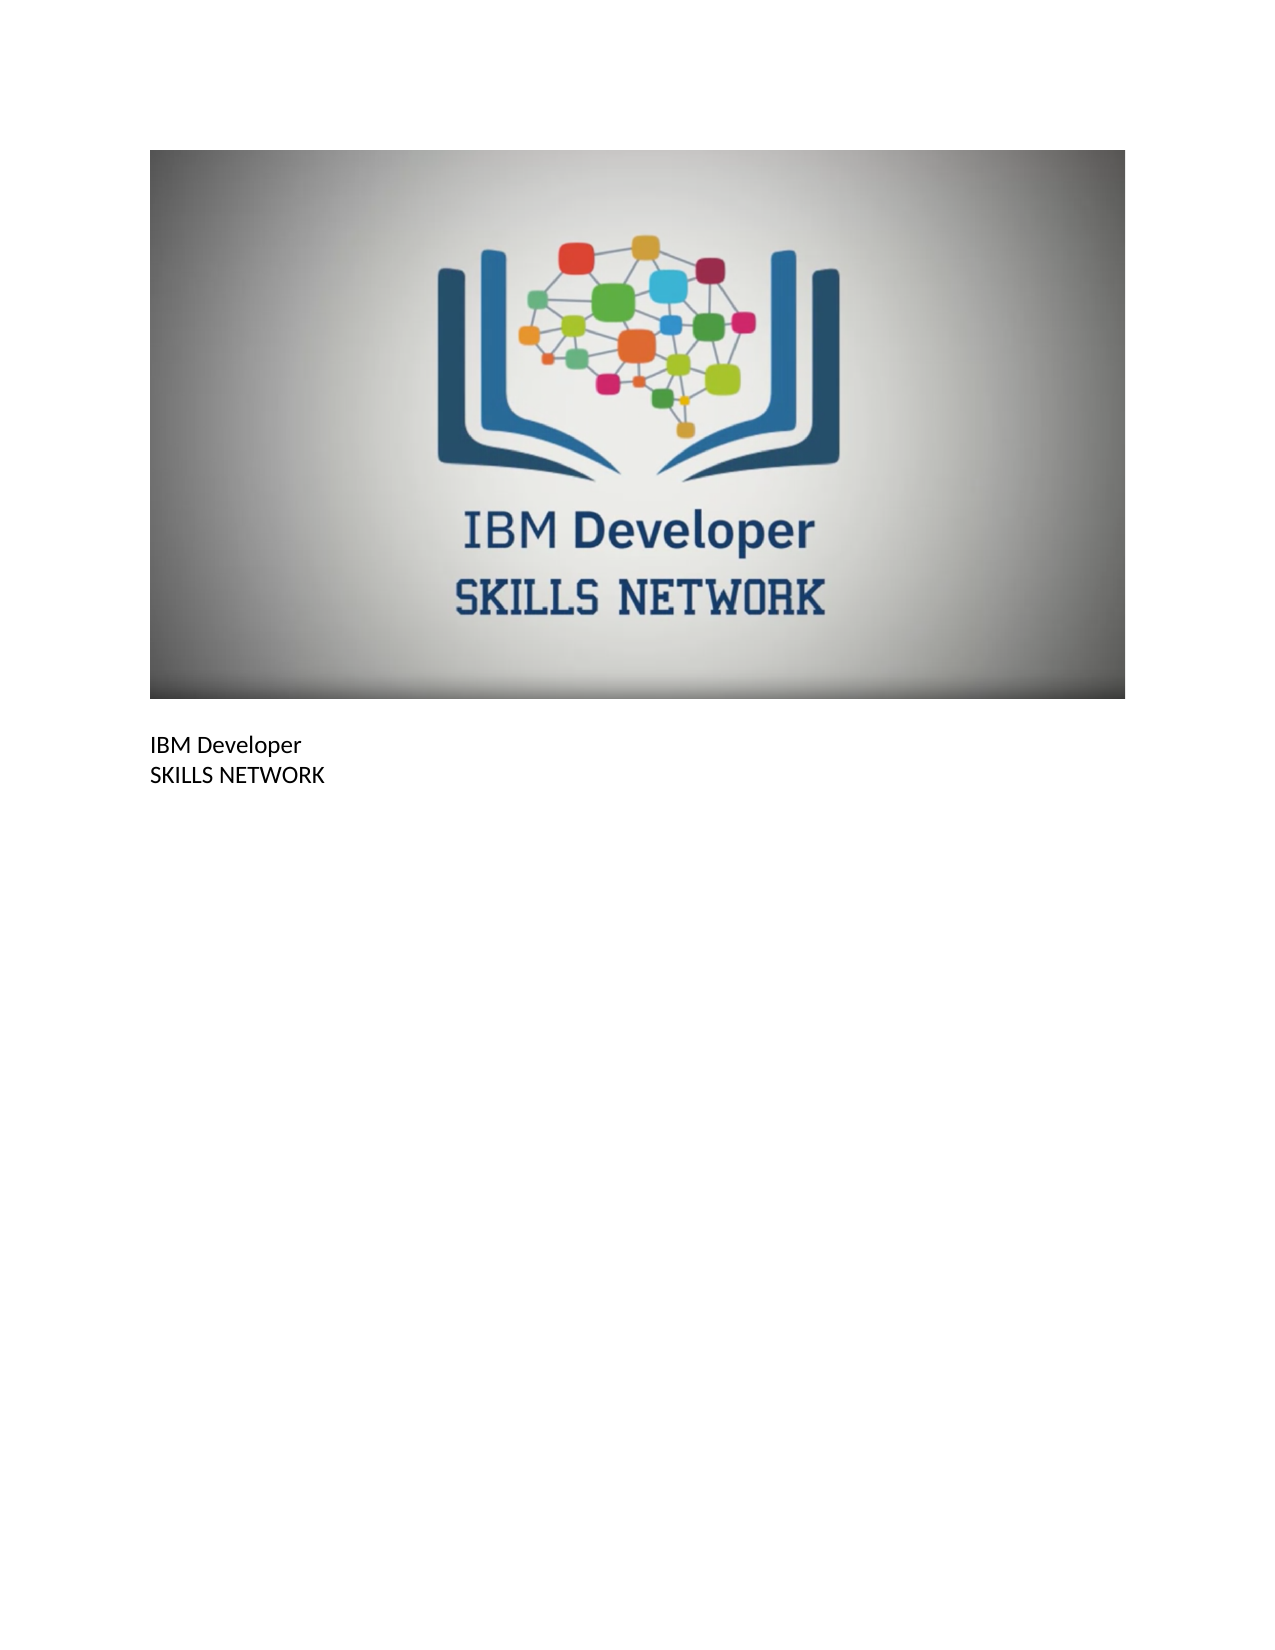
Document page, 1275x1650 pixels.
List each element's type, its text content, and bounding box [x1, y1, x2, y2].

text SKILLS NETWORK [150, 759, 1125, 790]
text IBM Developer [150, 729, 1125, 759]
picture [150, 150, 1125, 699]
